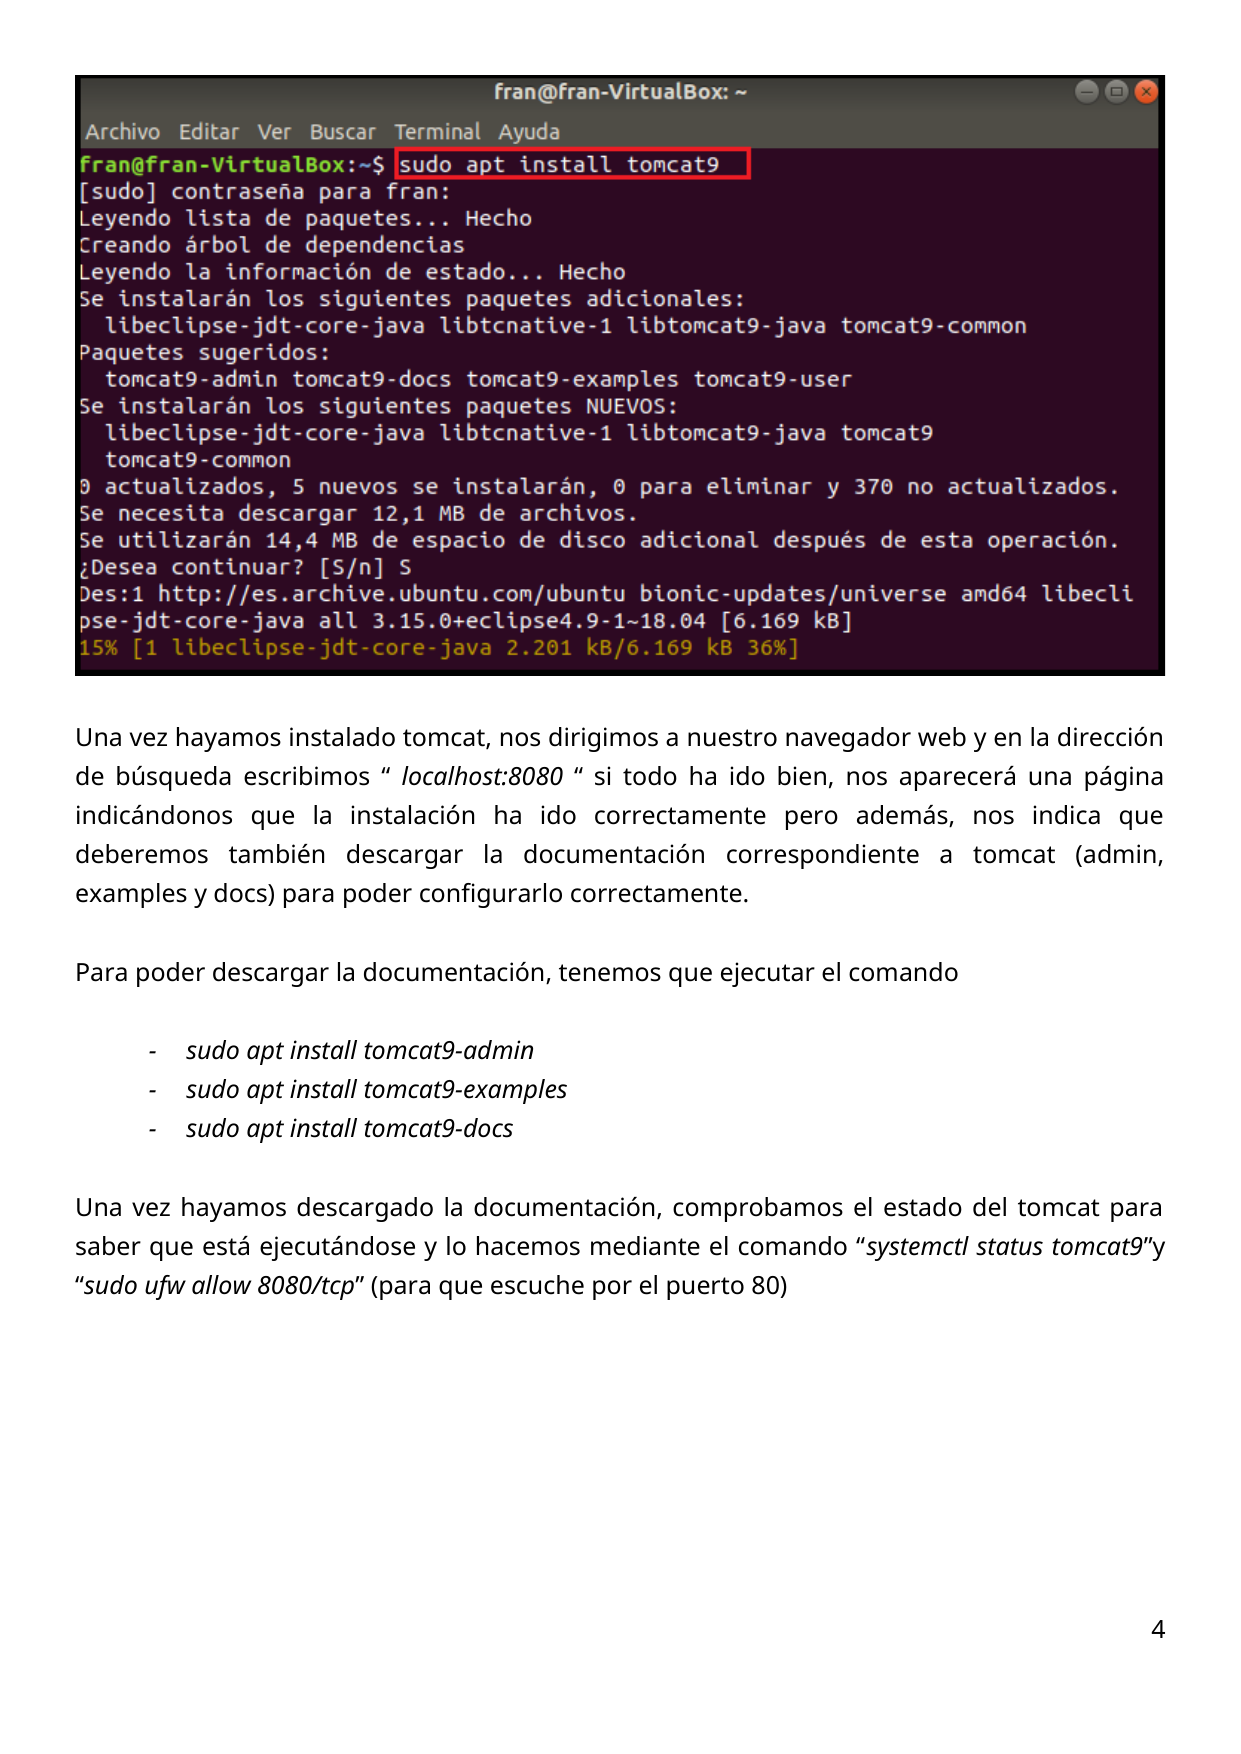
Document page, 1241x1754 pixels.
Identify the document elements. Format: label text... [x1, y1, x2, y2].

list sudo apt install tomcat9-examples [148, 1072, 1165, 1106]
text Una vez hayamos instalado tomcat, nos dirigimos a nuestro navegador web y en la dirección de búsqueda escribimos “ localhost:8080 “ si todo ha ido bien, nos aparecerá una página indicándonos que la instalación ha ido correctamente pero además, nos indica que deberemos también descargar la documentación correspondiente a tomcat (admin, examples y docs) para poder configurarlo correctamente. [75, 719, 1165, 910]
picture [75, 75, 1166, 676]
text Una vez hayamos descargado la documentación, comprobamos el estado del tomcat para saber que está ejecutándose y lo hacemos mediante el comando “systemctl status tomcat9”y “sudo ufw allow 8080/tcp” (para que escuche por el puerto 80) [75, 1189, 1165, 1302]
list sudo apt install tomcat9-admin [148, 1033, 1165, 1067]
text Para poder descargar la documentación, tenemos que ejecutar el comando [75, 954, 1165, 988]
list sudo apt install tomcat9-docs [148, 1111, 1165, 1145]
